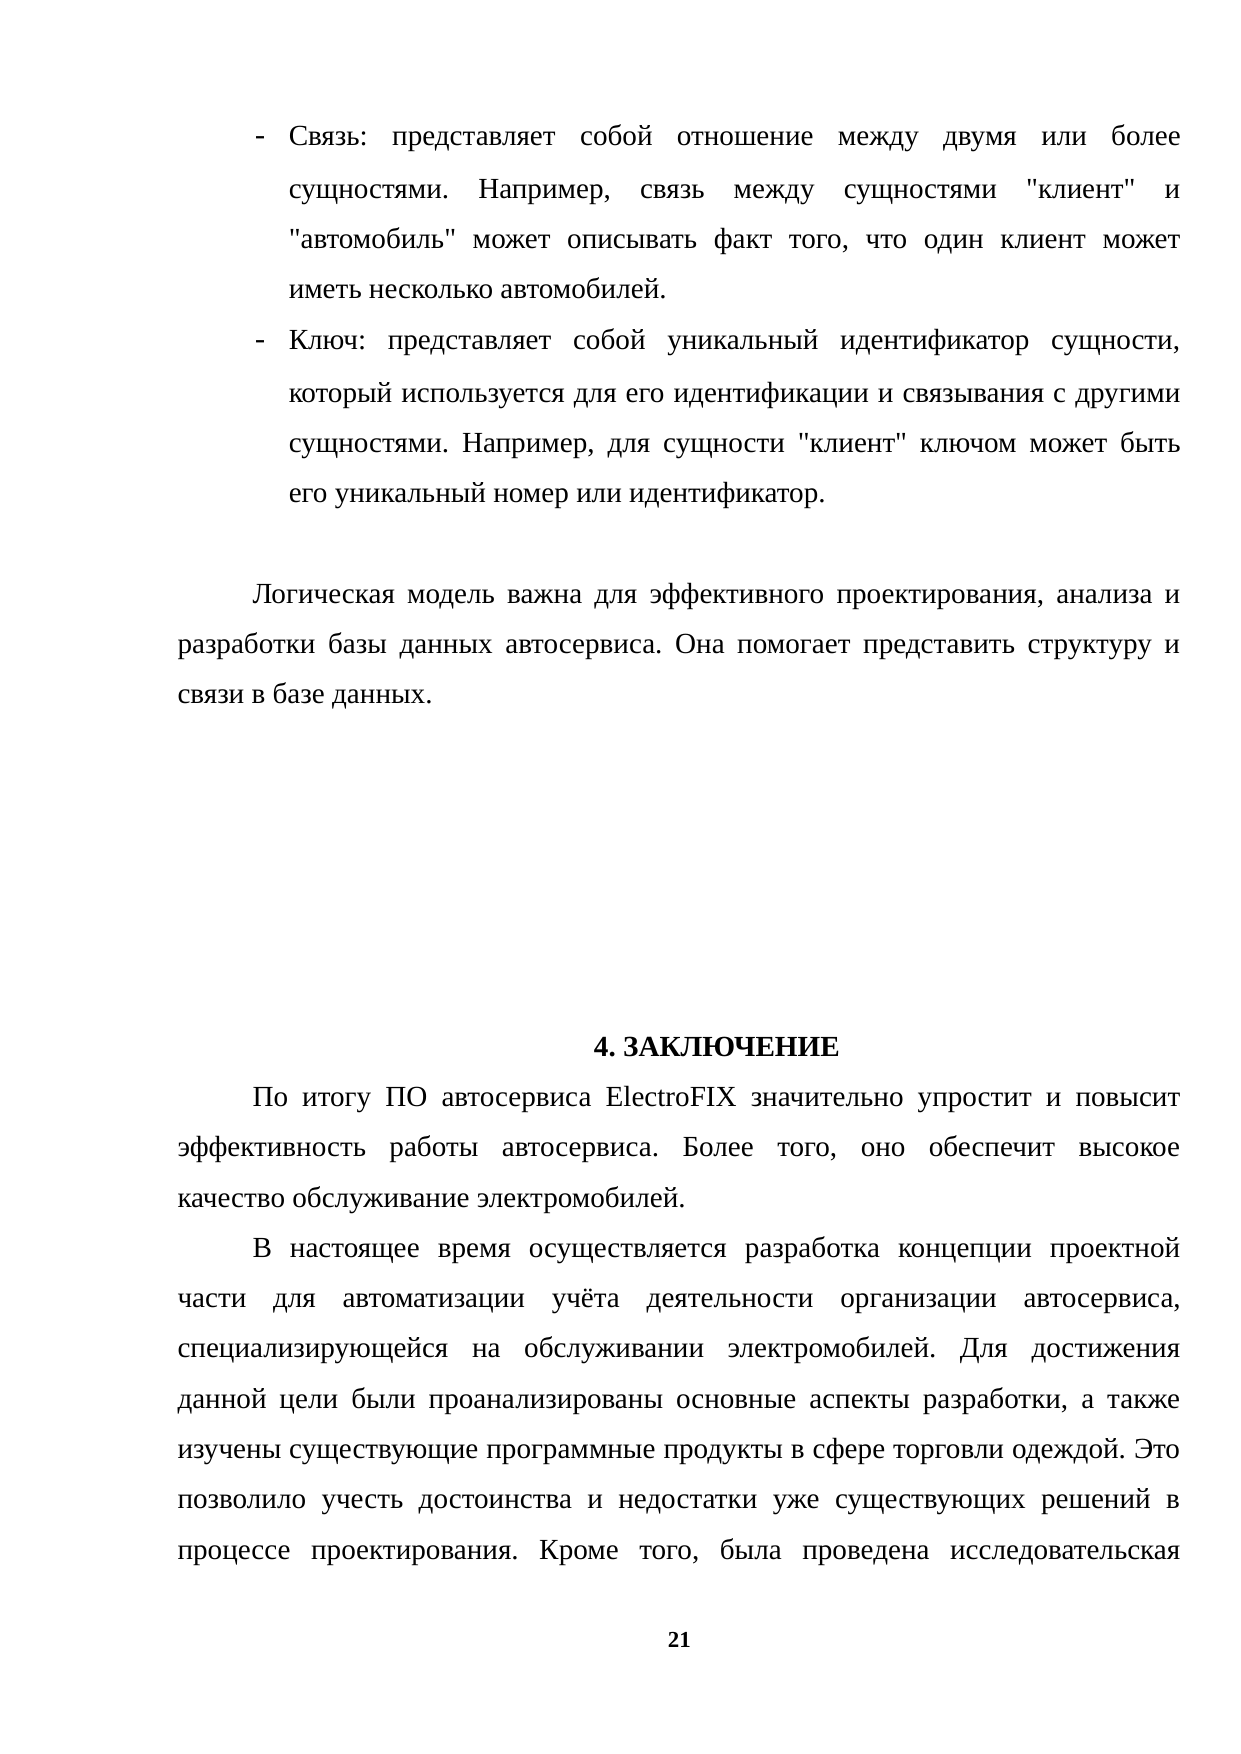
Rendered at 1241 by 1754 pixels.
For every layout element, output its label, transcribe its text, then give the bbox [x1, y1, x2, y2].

list По итогу ПО автосервиса ElectroFIX значительно упростит и повысит эффективность работы автосервиса. Более того, оно обеспечит высокое качество обслуживание электромобилей. [177, 1079, 1181, 1213]
list Логическая модель важна для эффективного проектирования, анализа и разработки базы данных автосервиса. Она помогает представить структуру и связи в базе данных. [177, 576, 1181, 710]
list Ключ: представляет собой уникальный идентификатор сущности, который используется для его идентификации и связывания с другими сущностями. Например, для сущности "клиент" ключом может быть его уникальный номер или идентификатор. [251, 322, 1181, 509]
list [177, 1230, 1181, 1565]
list Связь: представляет собой отношение между двумя или более сущностями. Например, связь между сущностями "клиент" и "автомобиль" может описывать факт того, что один клиент может иметь несколько автомобилей. [251, 118, 1181, 305]
list 4. ЗАКЛЮЧЕНИЕ [177, 1029, 1181, 1062]
